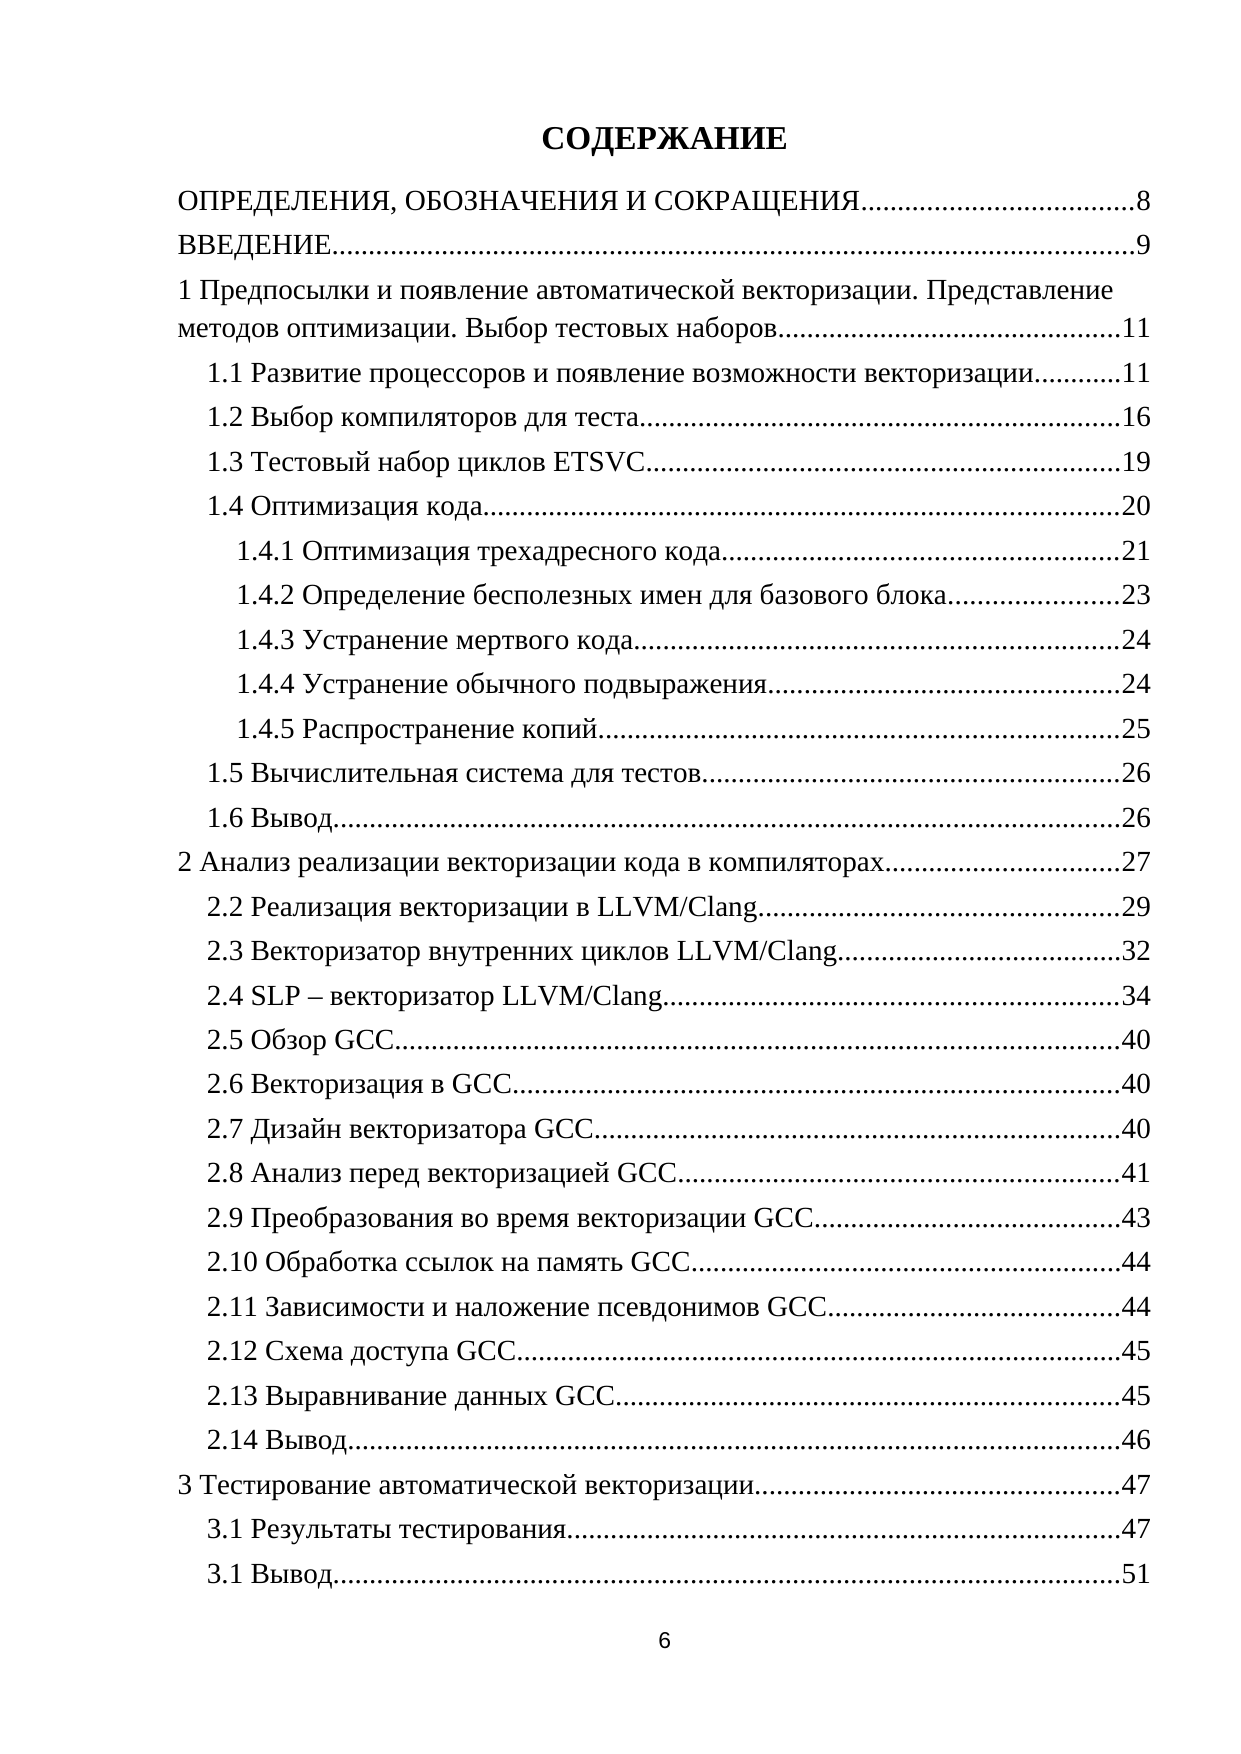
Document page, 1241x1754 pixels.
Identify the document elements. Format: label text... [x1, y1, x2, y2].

text СОДЕРЖАНИЕ [177, 118, 1152, 156]
